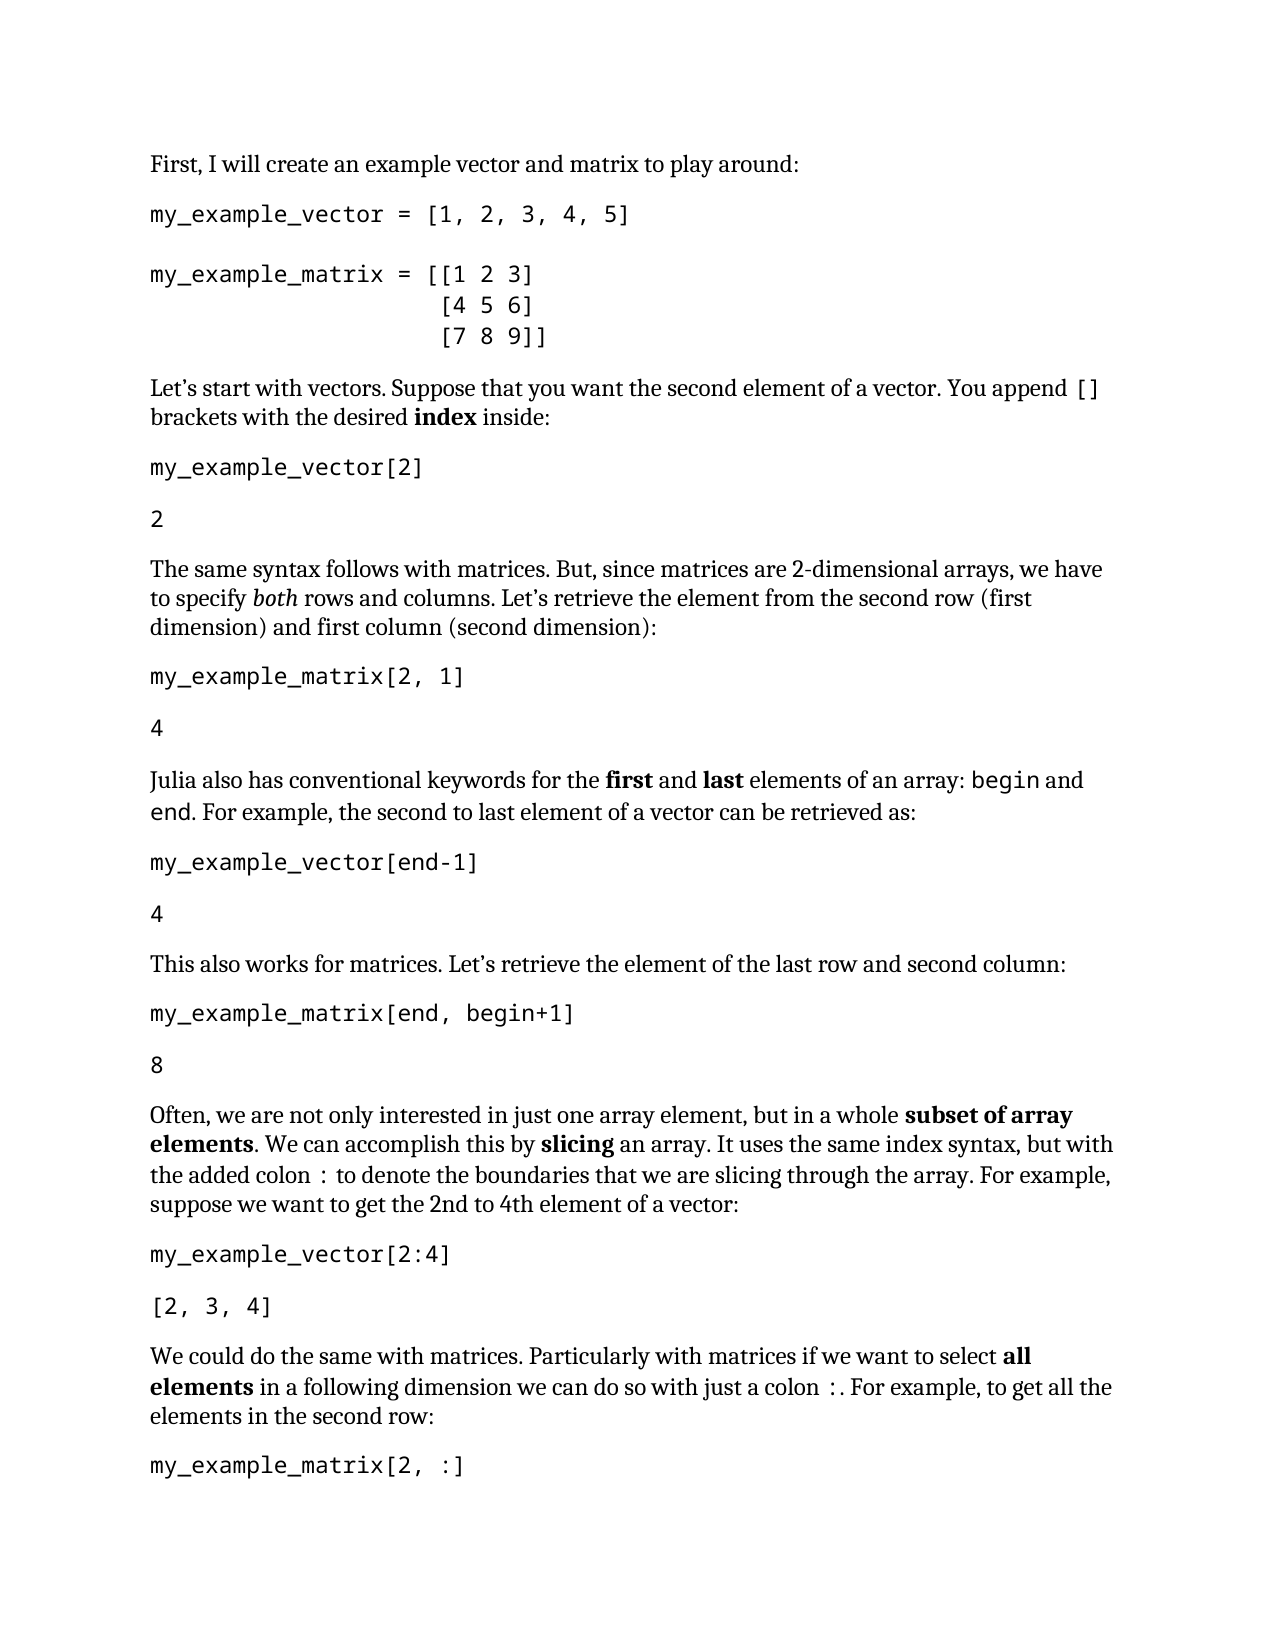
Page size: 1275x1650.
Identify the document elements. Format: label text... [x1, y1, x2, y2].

text my_example_vector[2] [150, 451, 1125, 482]
text my_example_matrix[2, 1] [150, 660, 1125, 691]
text 8 [150, 1049, 1125, 1080]
text [2, 3, 4] [150, 1289, 1125, 1321]
text my_example_matrix[2, :] [150, 1449, 1125, 1480]
text my_example_vector[end-1] [150, 845, 1125, 877]
text This also works for matrices. Let’s retrieve the element of the last row and second column: [150, 949, 1125, 978]
text Julia also has conventional keywords for the first and last elements of an array: begin and end. For example, the second to last element of a vector can be retrieved as: [150, 764, 1125, 827]
text First, I will create an example vector and matrix to play around: [150, 150, 1125, 179]
text Let’s start with vectors. Suppose that you want the second element of a vector. You append [] brackets with the desired index inside: [150, 372, 1125, 432]
text my_example_matrix[end, begin+1] [150, 997, 1125, 1028]
text my_example_vector[2:4] [150, 1237, 1125, 1269]
text Often, we are not only interested in just one array element, but in a whole subset of array elements. We can accomplish this by slicing an array. It uses the same index syntax, but with the added colon : to denote the boundaries that we are slicing through the array. For example, suppose we want to get the 2nd to 4th element of a vector: [150, 1101, 1125, 1219]
text We could do the same with matrices. Particularly with matrices if we want to select all elements in a following dimension we can do so with just a colon :. For example, to get all the elements in the second row: [150, 1342, 1125, 1430]
text 4 [150, 897, 1125, 929]
text my_example_vector = [1, 2, 3, 4, 5] my_example_matrix = [[1 2 3] [4 5 6] [7 8 9]] [150, 197, 1125, 351]
text 2 [150, 503, 1125, 534]
text 4 [150, 712, 1125, 743]
text The same syntax follows with matrices. But, since matrices are 2-dimensional arrays, we have to specify both rows and columns. Let’s retrieve the element from the second row (first dimension) and first column (second dimension): [150, 555, 1125, 641]
